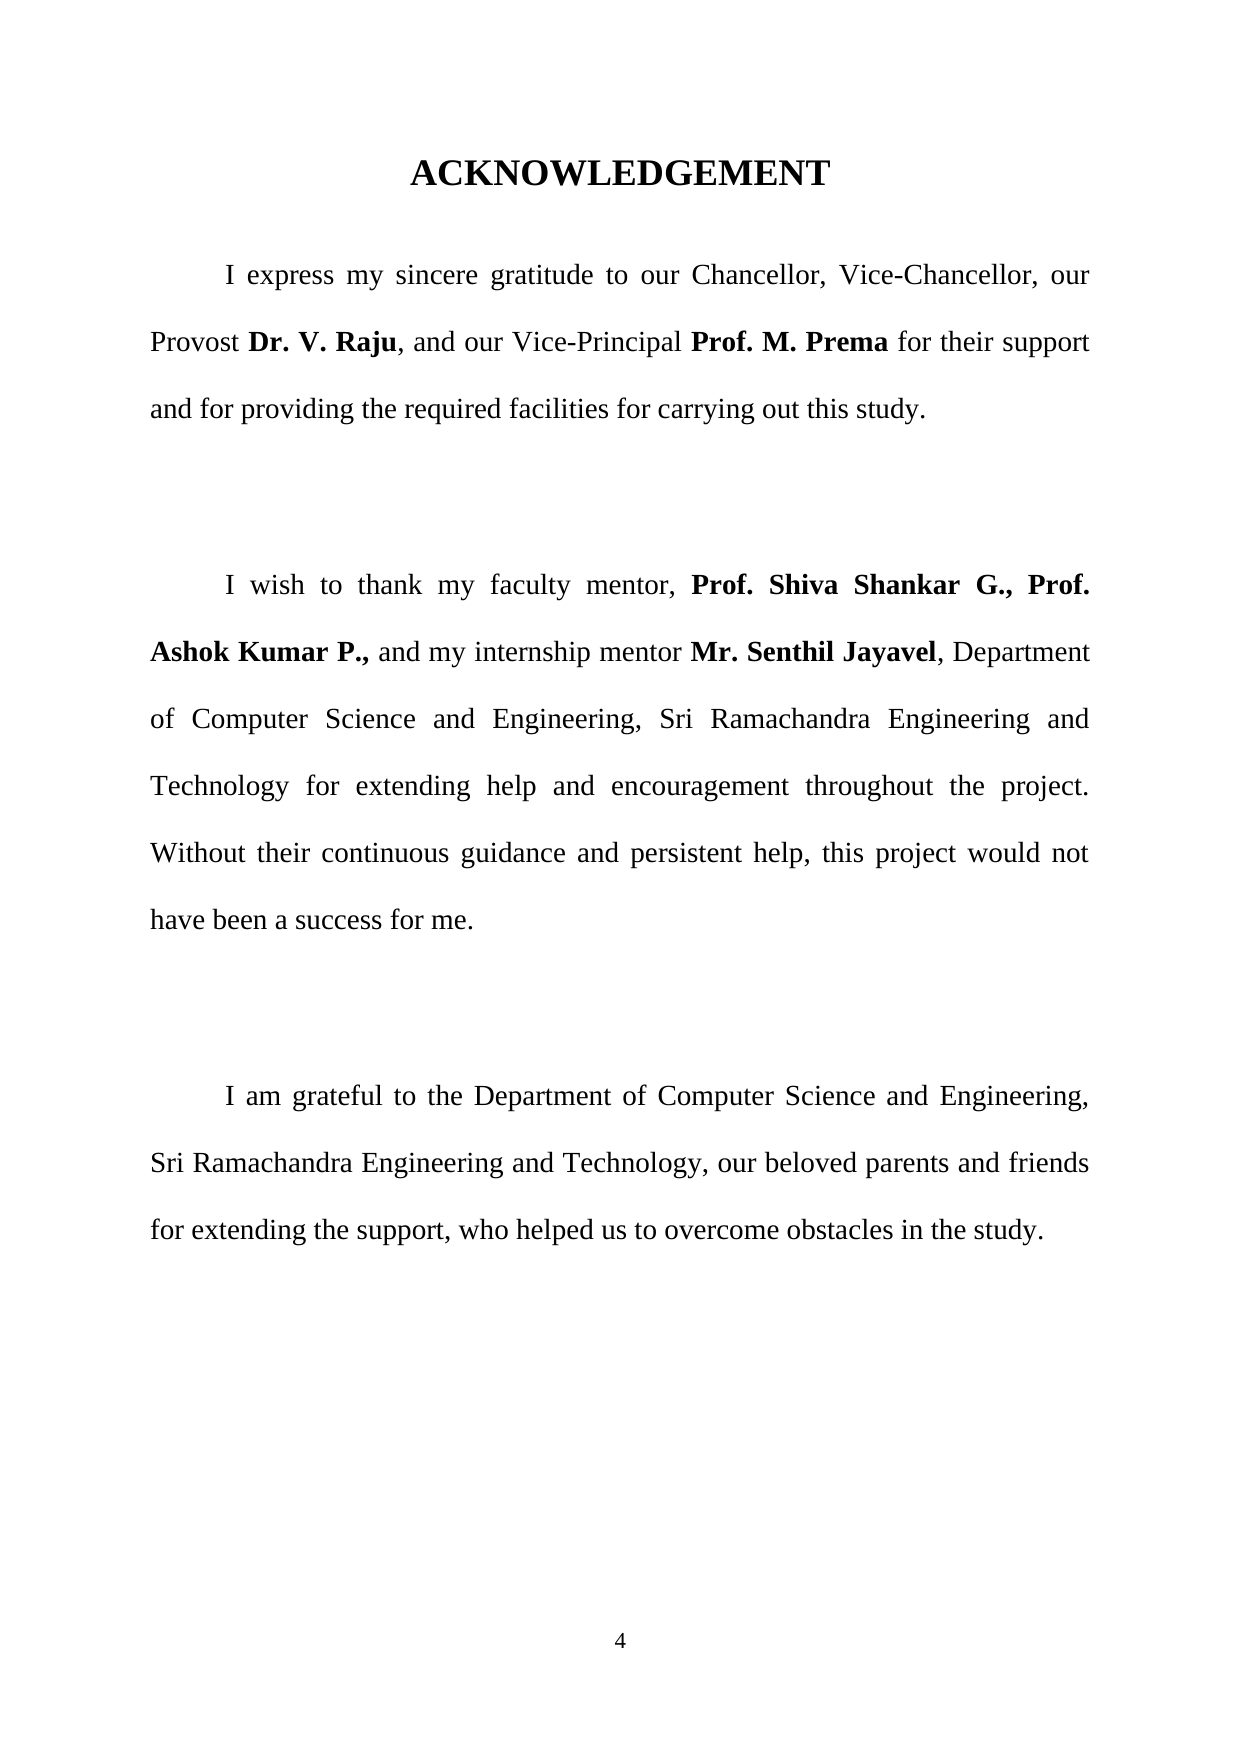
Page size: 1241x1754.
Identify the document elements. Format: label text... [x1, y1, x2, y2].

text I express my sincere gratitude to our Chancellor, Vice-Chancellor, our Provost Dr. V. Raju, and our Vice-Principal Prof. M. Prema for their support and for providing the required facilities for carrying out this study. [150, 257, 1090, 425]
text I am grateful to the Department of Computer Science and Engineering, Sri Ramachandra Engineering and Technology, our beloved parents and friends for extending the support, who helped us to overcome obstacles in the study. [150, 1078, 1090, 1246]
text I wish to thank my faculty mentor, Prof. Shiva Shankar G., Prof. Ashok Kumar P., and my internship mentor Mr. Senthil Jayavel, Department of Computer Science and Engineering, Sri Ramachandra Engineering and Technology for extending help and encouragement throughout the project. Without their continuous guidance and persistent help, this project would not have been a success for me. [150, 567, 1090, 936]
text ACKNOWLEDGEMENT [150, 150, 1090, 193]
